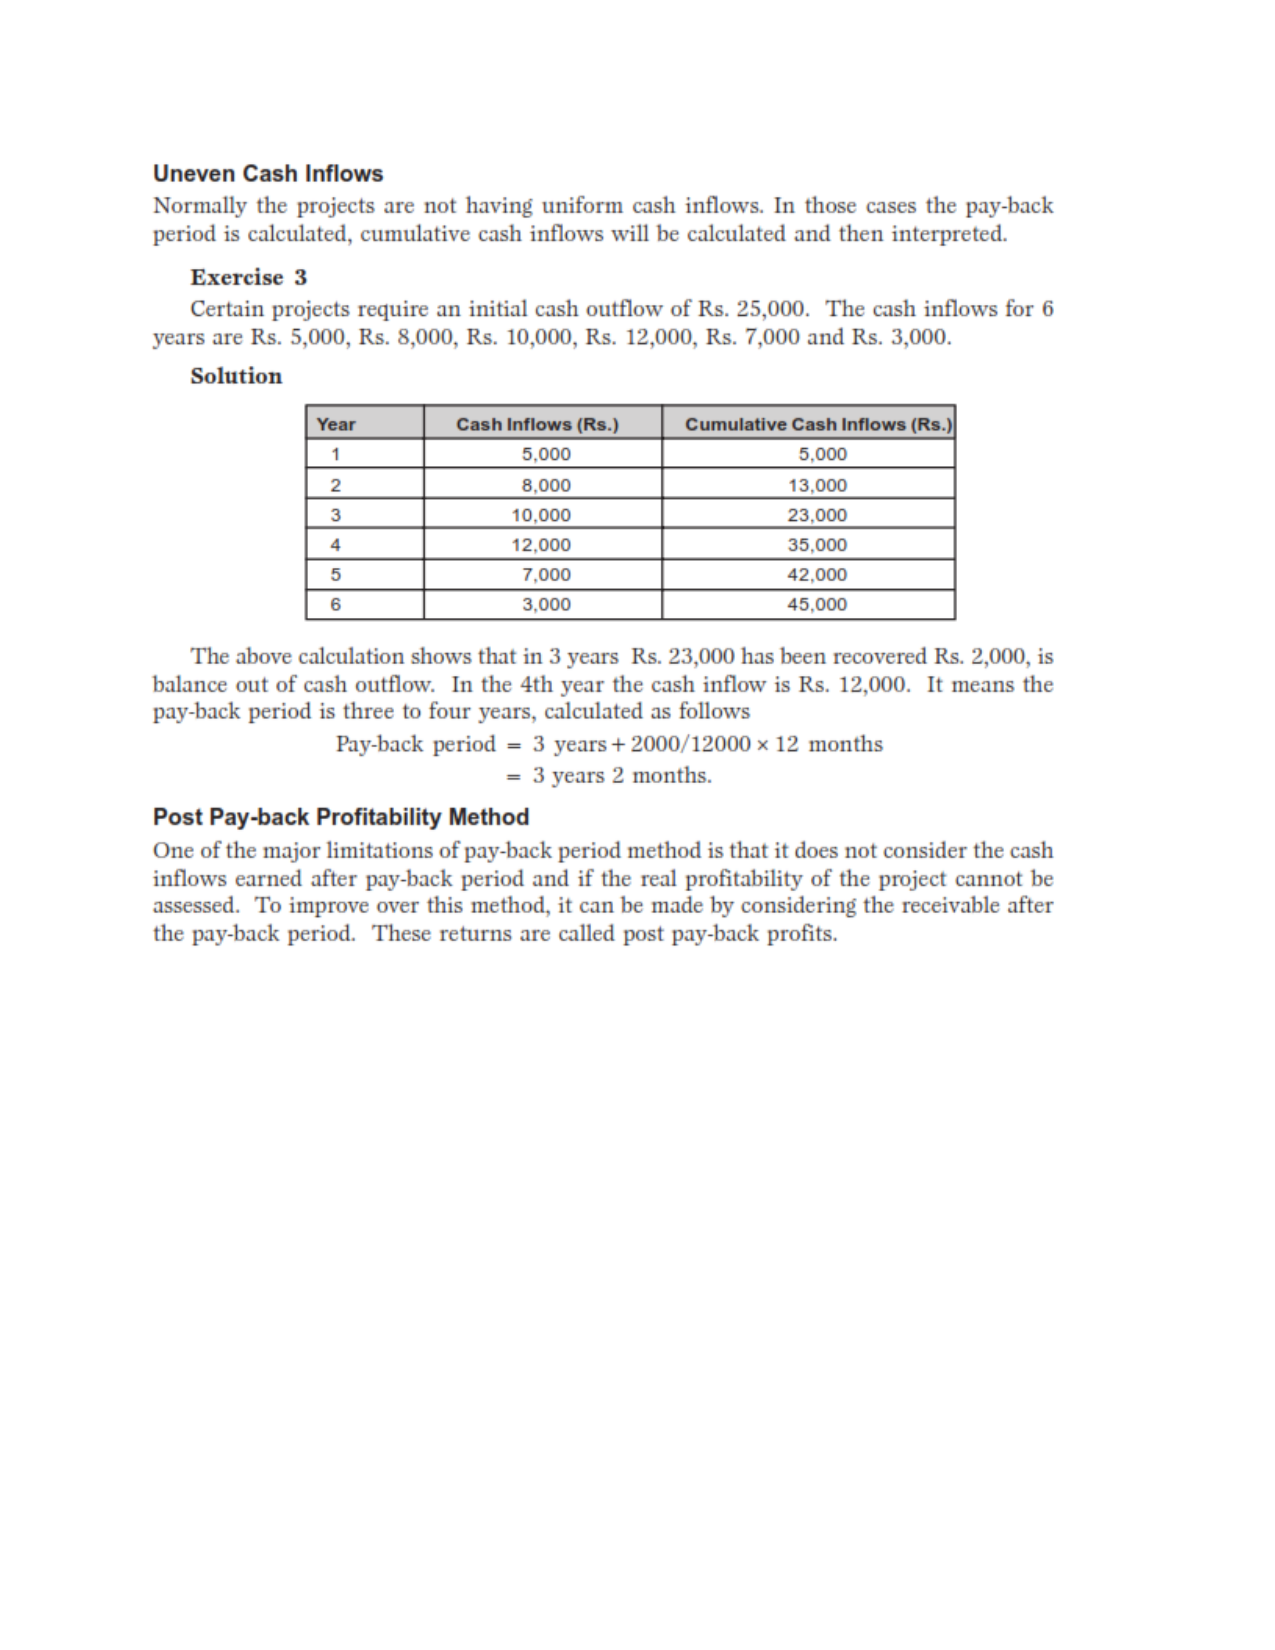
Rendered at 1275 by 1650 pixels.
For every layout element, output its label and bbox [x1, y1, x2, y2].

picture [150, 150, 1103, 974]
